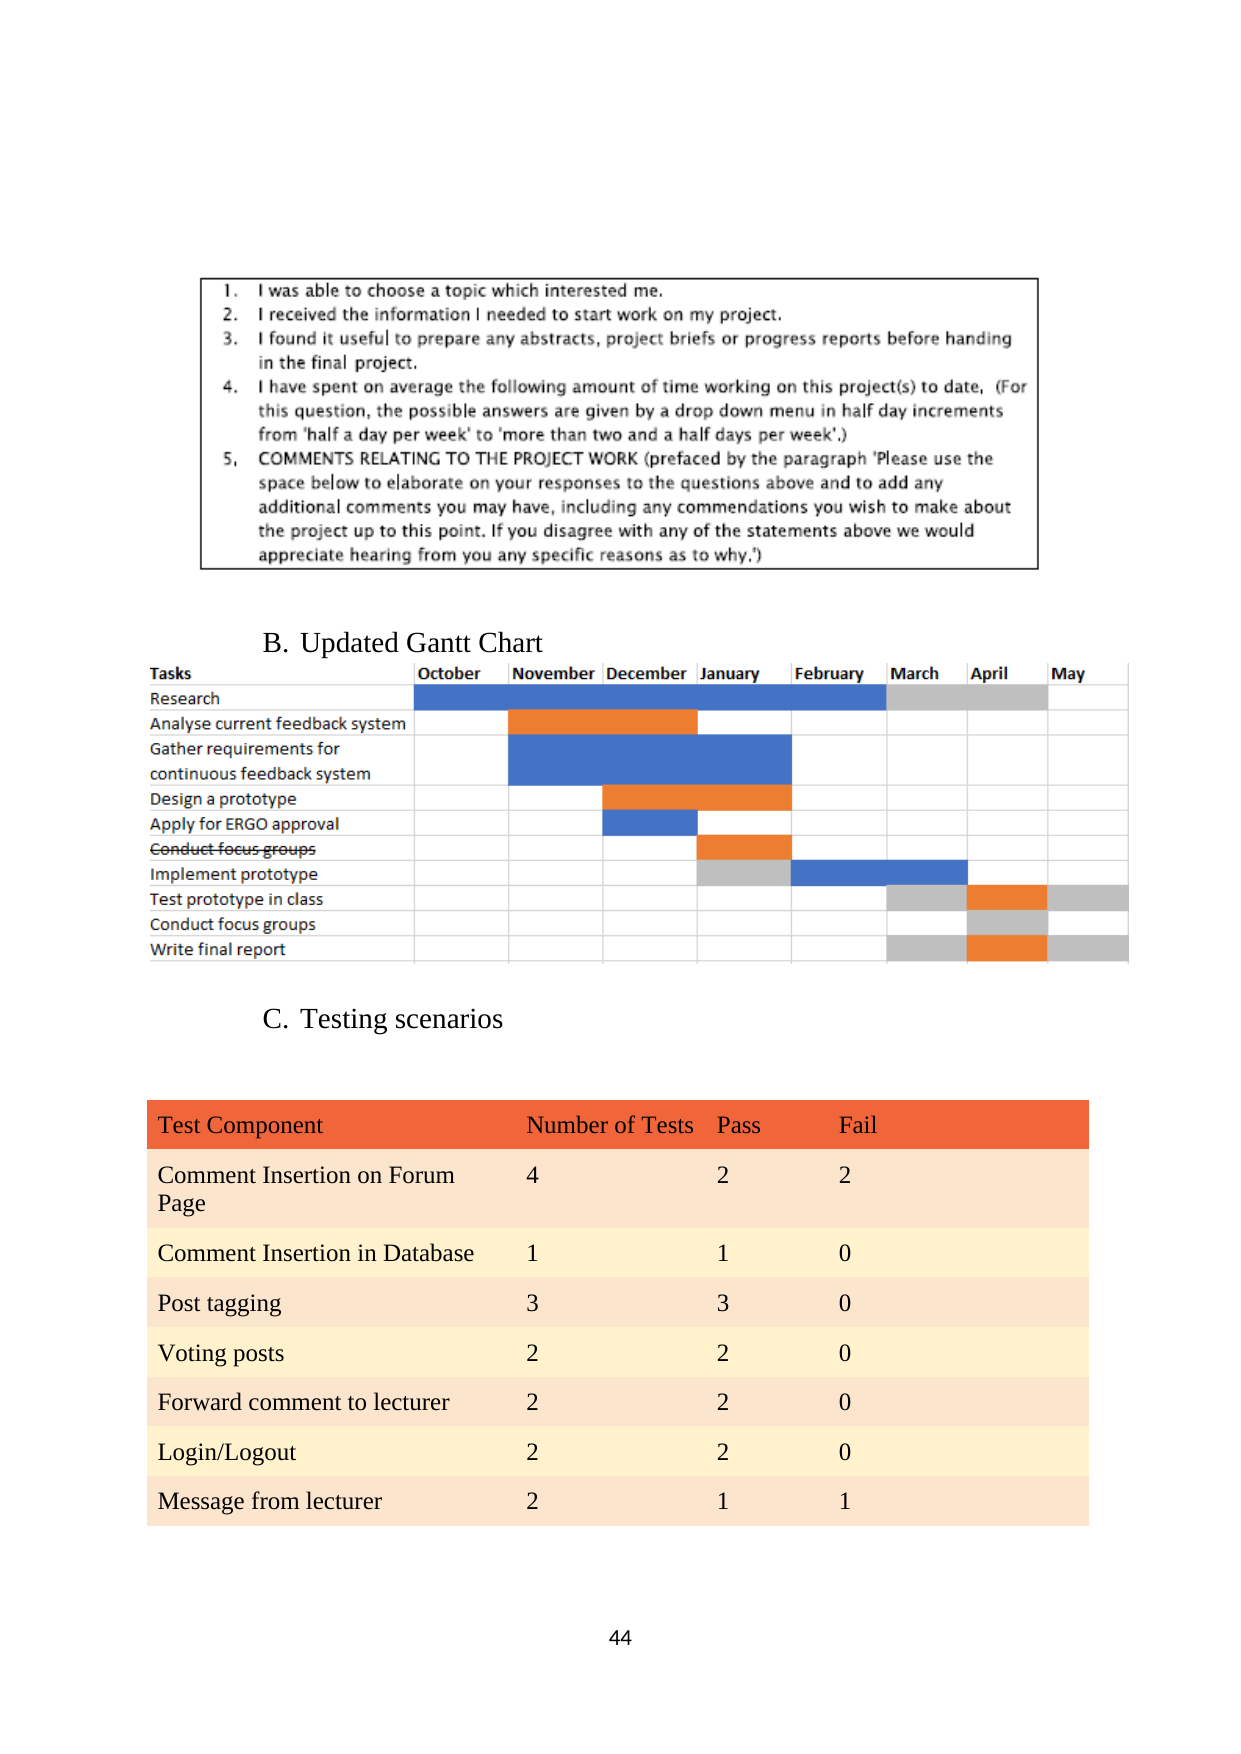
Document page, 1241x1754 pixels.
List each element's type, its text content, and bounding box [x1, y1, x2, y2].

table_cell 2 [516, 1377, 706, 1426]
table_header Fail [828, 1100, 1089, 1149]
table_cell 2 [706, 1377, 828, 1426]
table_cell Message from lecturer [147, 1476, 516, 1526]
table_cell Post tagging [147, 1277, 516, 1327]
list Testing scenarios [225, 1001, 1090, 1035]
table_cell 2 [516, 1476, 706, 1526]
table_cell Login/Logout [147, 1426, 516, 1476]
table_cell Comment Insertion in Database [147, 1228, 516, 1277]
table_cell Voting posts [147, 1327, 516, 1377]
table_cell 0 [828, 1377, 1089, 1426]
table_cell 0 [828, 1277, 1089, 1327]
table_cell 2 [828, 1149, 1089, 1228]
table_header Pass [706, 1100, 828, 1149]
table_cell 2 [706, 1149, 828, 1228]
table_cell 1 [706, 1476, 828, 1526]
table_cell Comment Insertion on Forum Page [147, 1149, 516, 1228]
table_cell 4 [516, 1149, 706, 1228]
table_cell 0 [828, 1228, 1089, 1277]
table_cell 1 [516, 1228, 706, 1277]
table_cell 3 [516, 1277, 706, 1327]
table_cell 0 [828, 1426, 1089, 1476]
table_cell 2 [516, 1327, 706, 1377]
table_cell 0 [828, 1327, 1089, 1377]
table_cell 2 [516, 1426, 706, 1476]
list Updated Gantt Chart [225, 625, 1090, 658]
table_cell 2 [706, 1327, 828, 1377]
table_cell 1 [706, 1228, 828, 1277]
table_cell 1 [828, 1476, 1089, 1526]
table_cell Forward comment to lecturer [147, 1377, 516, 1426]
table_header Test Component [147, 1100, 516, 1149]
table_header Number of Tests [516, 1100, 706, 1149]
picture [166, 228, 1074, 617]
picture [150, 663, 1129, 964]
table_cell 3 [706, 1277, 828, 1327]
table_cell 2 [706, 1426, 828, 1476]
